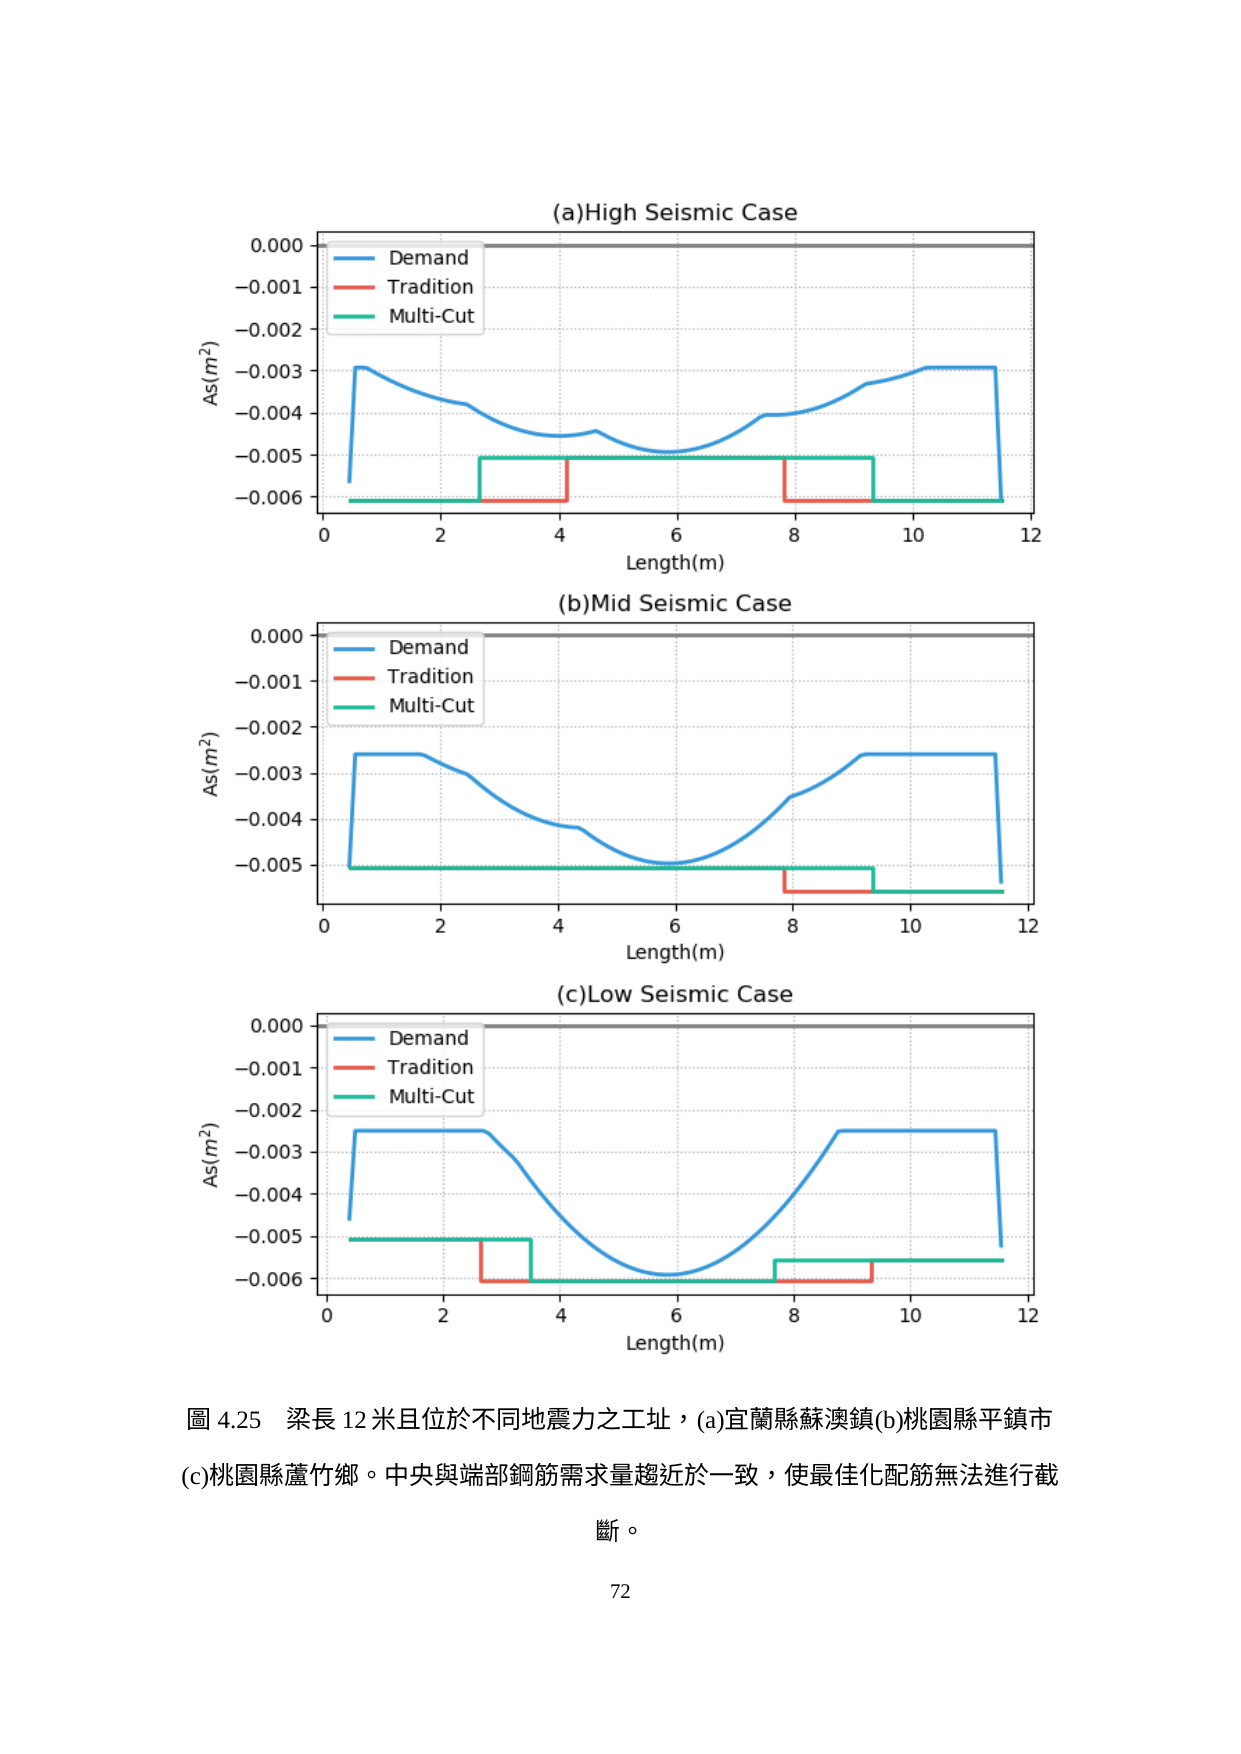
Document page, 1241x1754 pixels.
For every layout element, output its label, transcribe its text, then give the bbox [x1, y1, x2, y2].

picture [177, 184, 1063, 1375]
